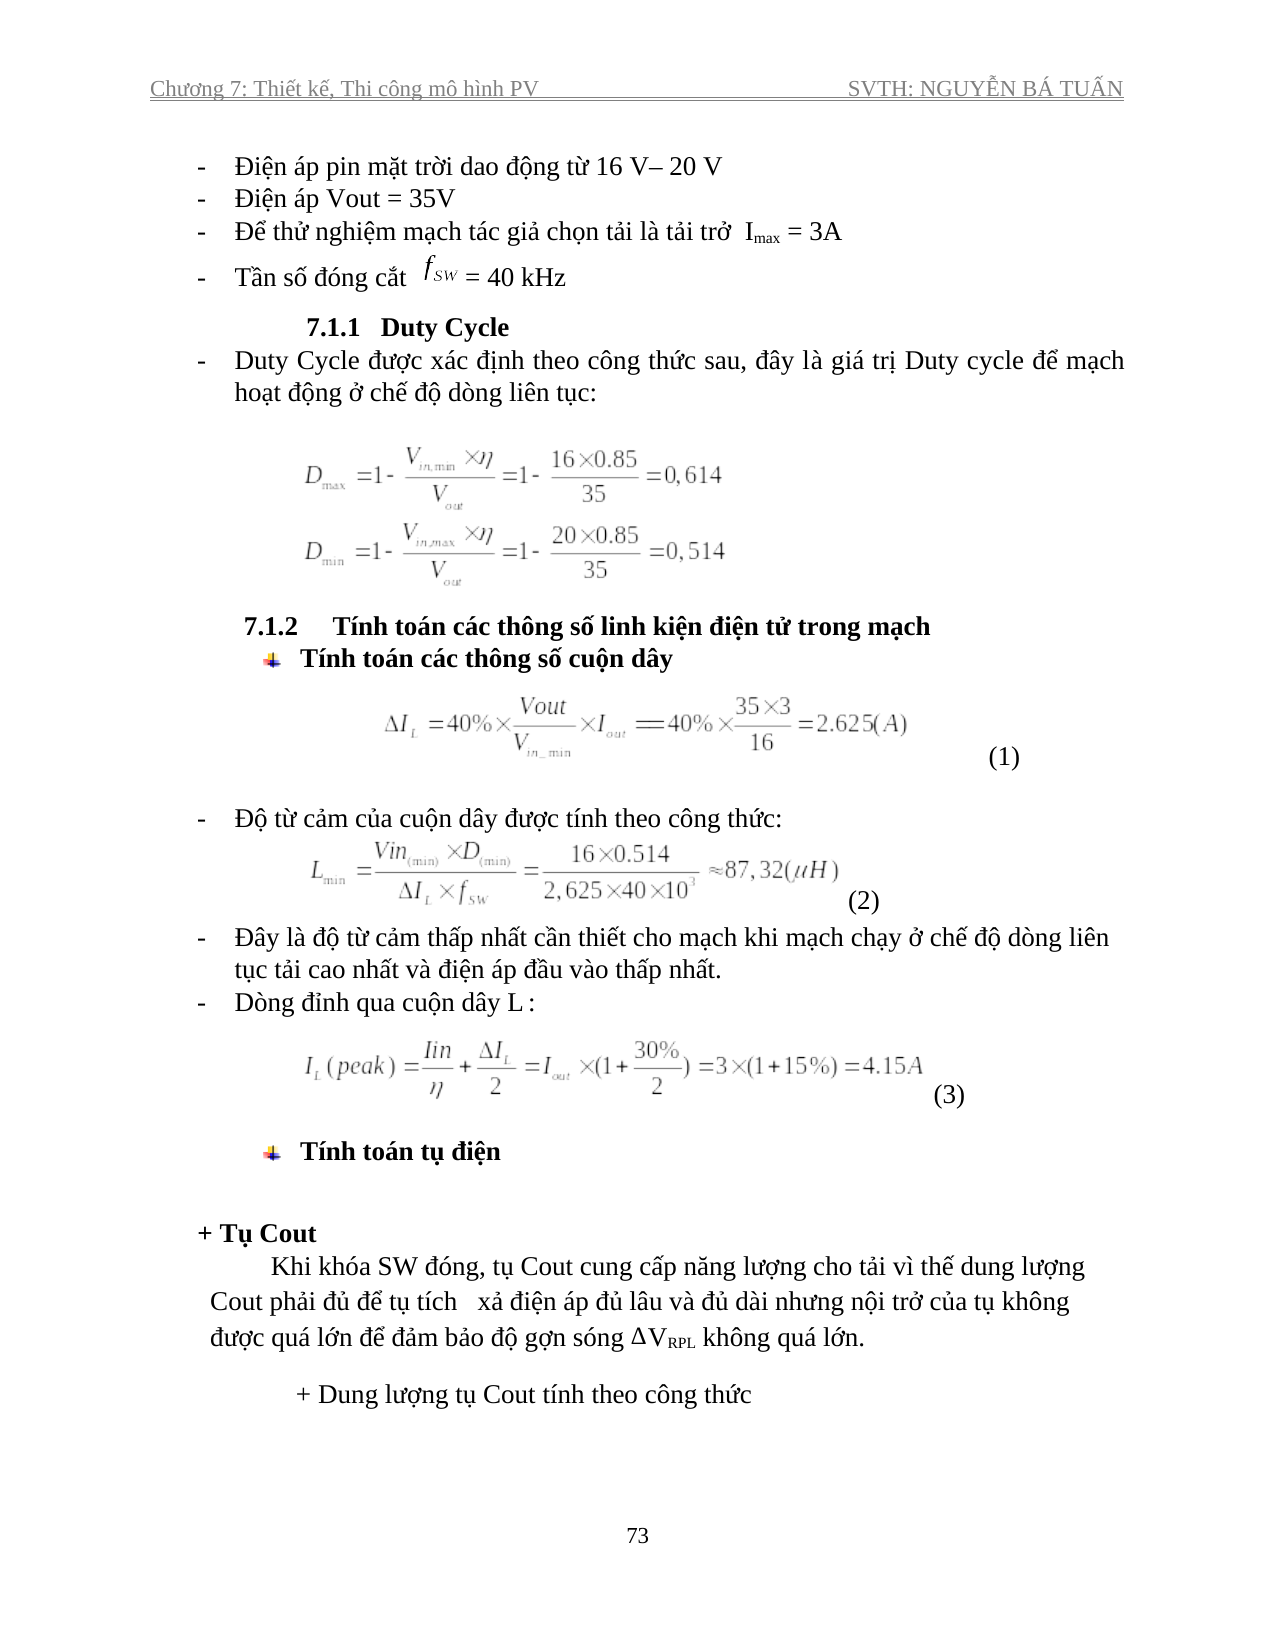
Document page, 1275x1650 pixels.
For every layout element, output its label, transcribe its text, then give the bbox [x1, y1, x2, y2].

list Tần số đóng cắt = 40 kHz [197, 248, 1125, 293]
text + Dung lượng tụ Cout tính theo công thức [225, 1378, 1125, 1409]
list Điện áp Vout = 35V [197, 183, 1125, 214]
text Khi khóa SW đóng, tụ Cout cung cấp năng lượng cho tải vì thế dung lượng Cout phải đủ để tụ tích xả điện áp đủ lâu và đủ dài nhưng nội trở của tụ không được quá lớn để đảm bảo độ gợn sóng VRPL không quá lớn. [210, 1250, 1125, 1352]
list Độ từ cảm của cuộn dây được tính theo công thức: [197, 802, 1125, 833]
list (2) [269, 834, 1125, 915]
list Tính toán các thông số cuộn dây [262, 642, 1125, 673]
subtitle Tính toán các thông số linh kiện điện tử trong mạch [244, 610, 1125, 641]
list Dòng đỉnh qua cuộn dây L : [197, 986, 1125, 1017]
list Đây là độ từ cảm thấp nhất cần thiết cho mạch khi mạch chạy ở chế độ dòng liên tục tải cao nhất và điện áp đầu vào thấp nhất. [197, 921, 1125, 984]
picture [263, 651, 281, 668]
text (1) [225, 692, 1125, 771]
list Duty Cycle được xác định theo công thức sau, đây là giá trị Duty cycle để mạch hoạt động ở chế độ dòng liên tục: [197, 344, 1125, 407]
text + Tụ Cout [150, 1217, 1125, 1248]
subtitle 7.1.1 Duty Cycle [225, 311, 1125, 342]
list Tính toán tụ điện [262, 1135, 1125, 1166]
list Điện áp pin mặt trời dao động từ 16 V– 20 V [197, 150, 1125, 181]
picture [263, 1144, 281, 1161]
text (3) [225, 1035, 1125, 1110]
list Để thử nghiệm mạch tác giả chọn tải là tải trở Imax = 3A [197, 215, 1125, 246]
